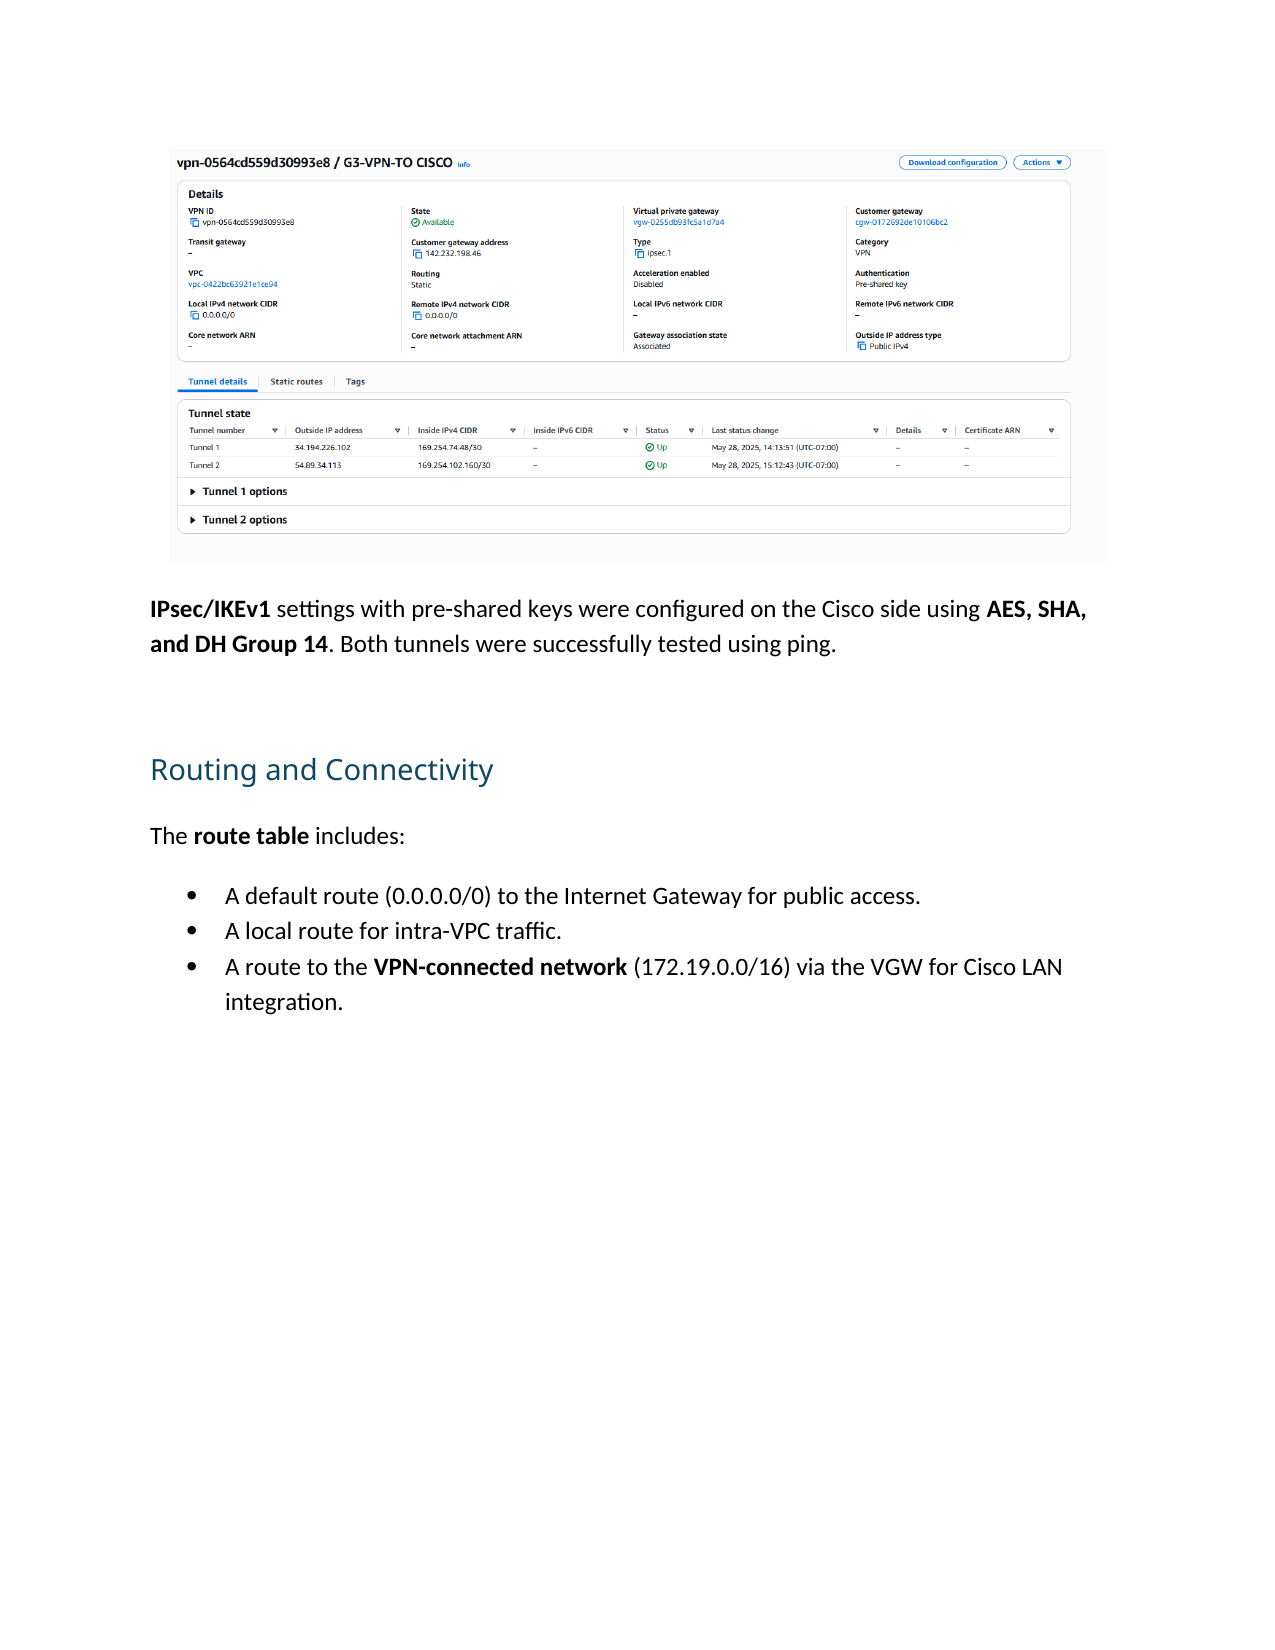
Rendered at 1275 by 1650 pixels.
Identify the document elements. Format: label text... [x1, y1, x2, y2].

text IPsec/IKEv1 settings with pre-shared keys were configured on the Cisco side using AES, SHA, and DH Group 14. Both tunnels were successfully tested using ping. [150, 593, 1125, 659]
list A local route for intra-VPC traffic. [187, 915, 1125, 946]
list A default route (0.0.0.0/0) to the Internet Gateway for public access. [187, 880, 1125, 911]
text The route table includes: [150, 820, 1125, 850]
subtitle Routing and Connectivity [150, 749, 1125, 788]
list A route to the VPN-connected network (172.19.0.0/16) via the VGW for Cisco LAN integration. [187, 951, 1125, 1017]
